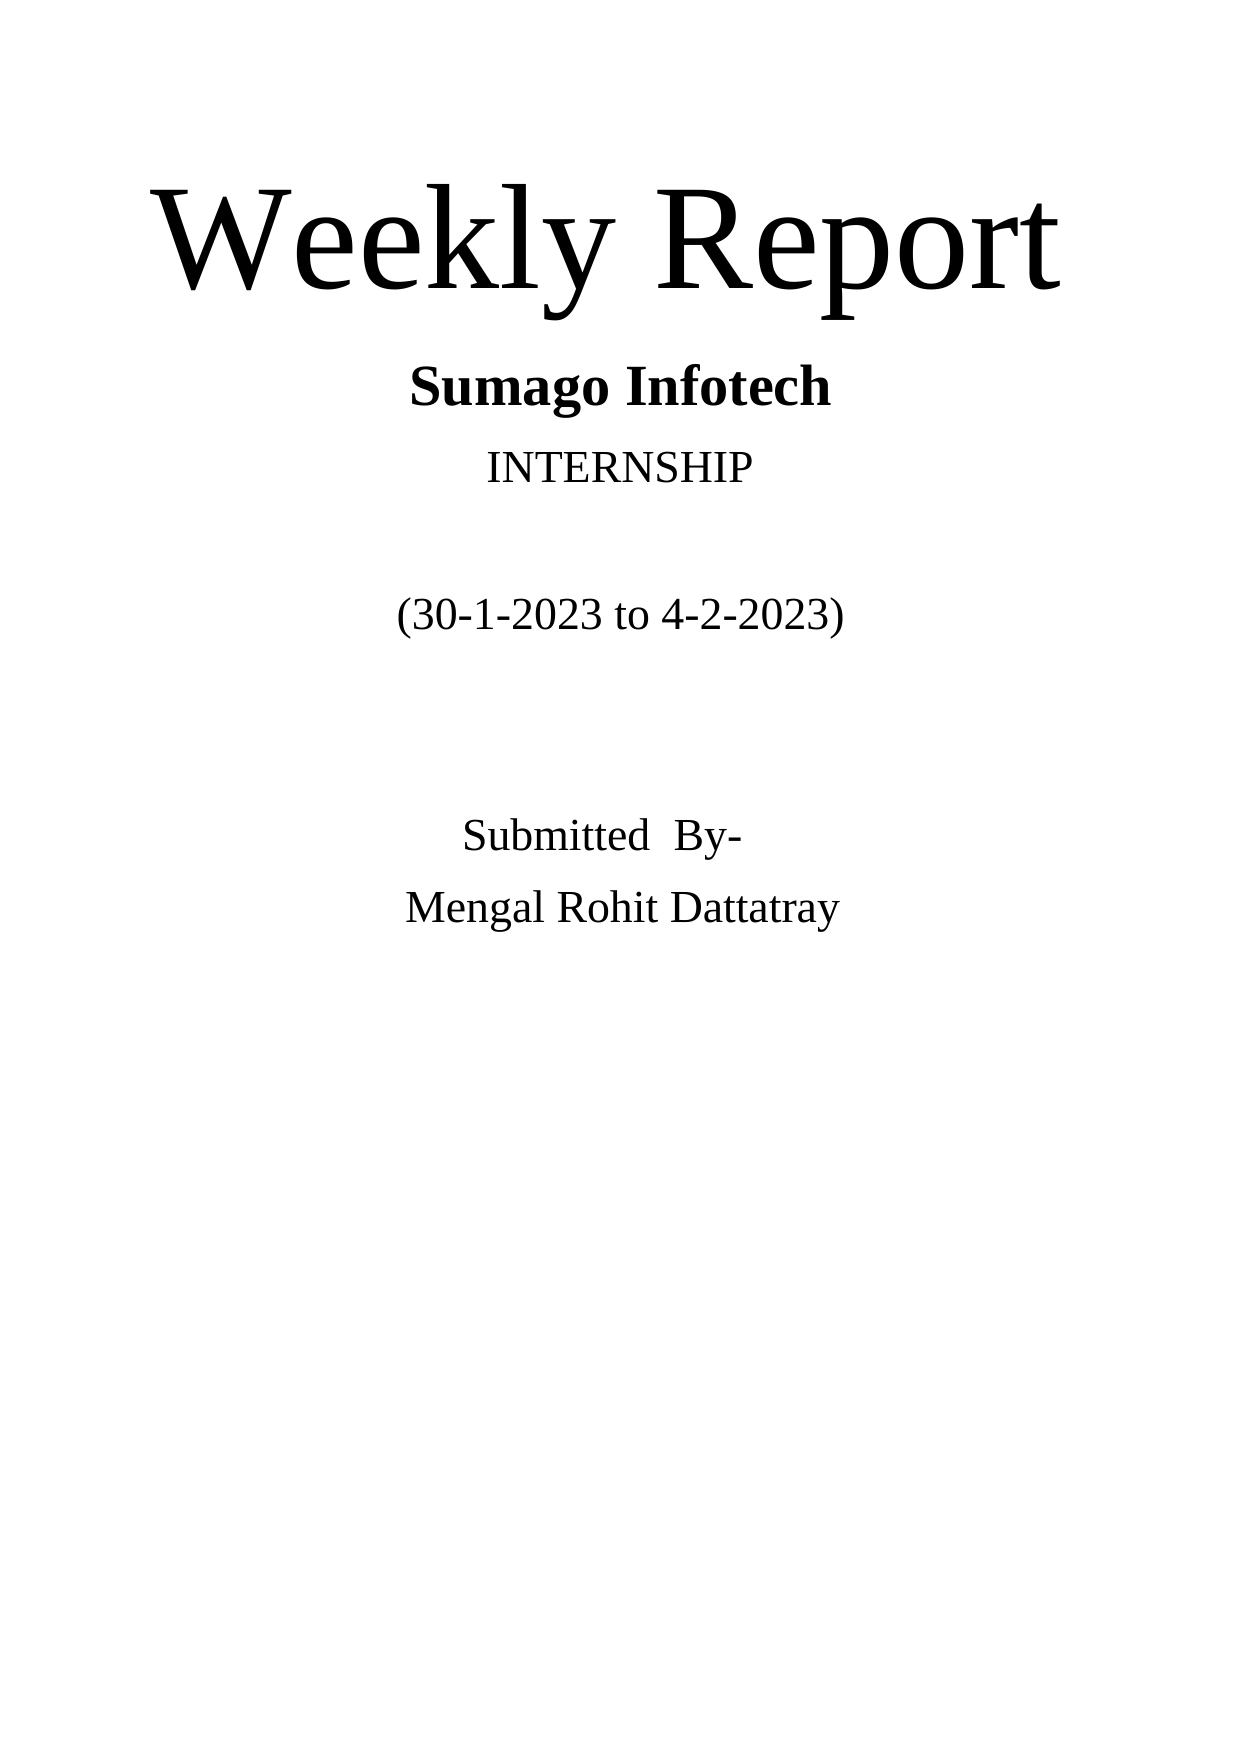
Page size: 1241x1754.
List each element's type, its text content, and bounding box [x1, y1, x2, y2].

text Submitted By- [383, 807, 820, 860]
text Mengal Rohit Dattatray [253, 880, 992, 932]
title Weekly Report [150, 149, 1103, 321]
text (30-1-2023 to 4-2-2023) [394, 586, 846, 639]
text INTERNSHIP [394, 439, 846, 492]
text Sumago Infotech [394, 351, 847, 418]
